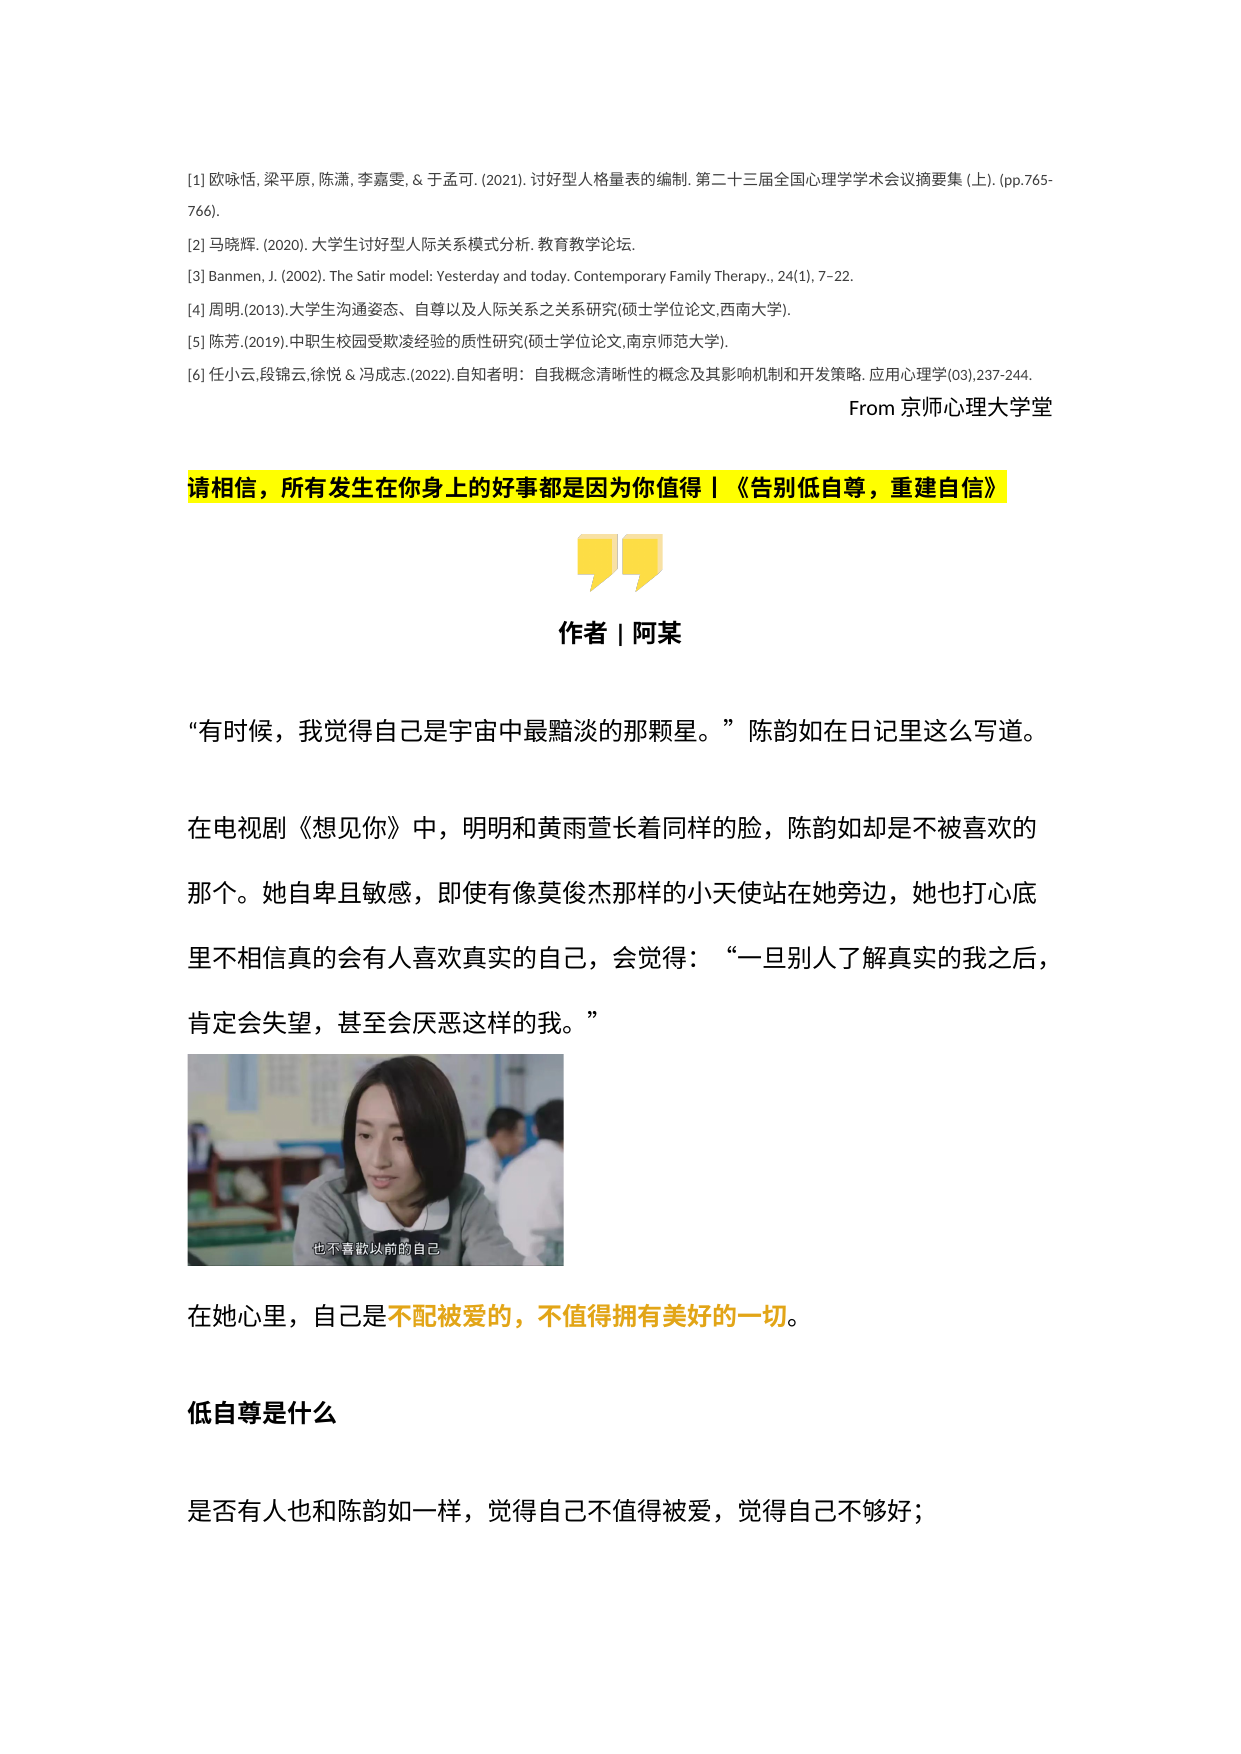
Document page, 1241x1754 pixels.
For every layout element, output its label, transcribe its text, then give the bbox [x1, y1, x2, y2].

picture [187, 1054, 564, 1266]
text 在她心里，自己是不配被爱的，不值得拥有美好的一切。 [187, 1282, 1053, 1347]
picture [577, 534, 663, 592]
text 低自尊是什么 [187, 1379, 1053, 1444]
text [3] Banmen, J. (2002). The Satir model: Yesterday and today. Contemporary Family Therapy., 24(1), 7–22. [187, 259, 1053, 292]
text [4] 周明.(2013).大学生沟通姿态、自尊以及人际关系之关系研究(硕士学位论文,西南大学). [187, 292, 1053, 324]
text 作者 | 阿某 [187, 599, 1053, 664]
text “有时候，我觉得自己是宇宙中最黯淡的那颗星。”陈韵如在日记里这么写道。 [187, 697, 1053, 762]
text 是否有人也和陈韵如一样，觉得自己不值得被爱，觉得自己不够好； [187, 1477, 1053, 1542]
text 在电视剧《想见你》中，明明和黄雨萱长着同样的脸，陈韵如却是不被喜欢的那个。她自卑且敏感，即使有像莫俊杰那样的小天使站在她旁边，她也打心底里不相信真的会有人喜欢真实的自己，会觉得：“一旦别人了解真实的我之后，肯定会失望，甚至会厌恶这样的我。” [187, 794, 1053, 1054]
text From京师心理大学堂 [187, 389, 1053, 422]
text [2] 马晓辉. (2020). 大学生讨好型人际关系模式分析. 教育教学论坛. [187, 227, 1053, 259]
text [6] 任小云,段锦云,徐悦 & 冯成志.(2022).自知者明：自我概念清晰性的概念及其影响机制和开发策略. 应用心理学(03),237-244. [187, 357, 1053, 389]
subtitle 请相信，所有发生在你身上的好事都是因为你值得丨《告别低自尊，重建自信》 [187, 454, 1053, 519]
text [1] 欧咏恬, 梁平原, 陈潇, 李嘉雯, & 于孟可. (2021). 讨好型人格量表的编制. 第二十三届全国心理学学术会议摘要集 (上). (pp.765-766). [187, 162, 1053, 227]
text [5] 陈芳.(2019).中职生校园受欺凌经验的质性研究(硕士学位论文,南京师范大学). [187, 324, 1053, 357]
